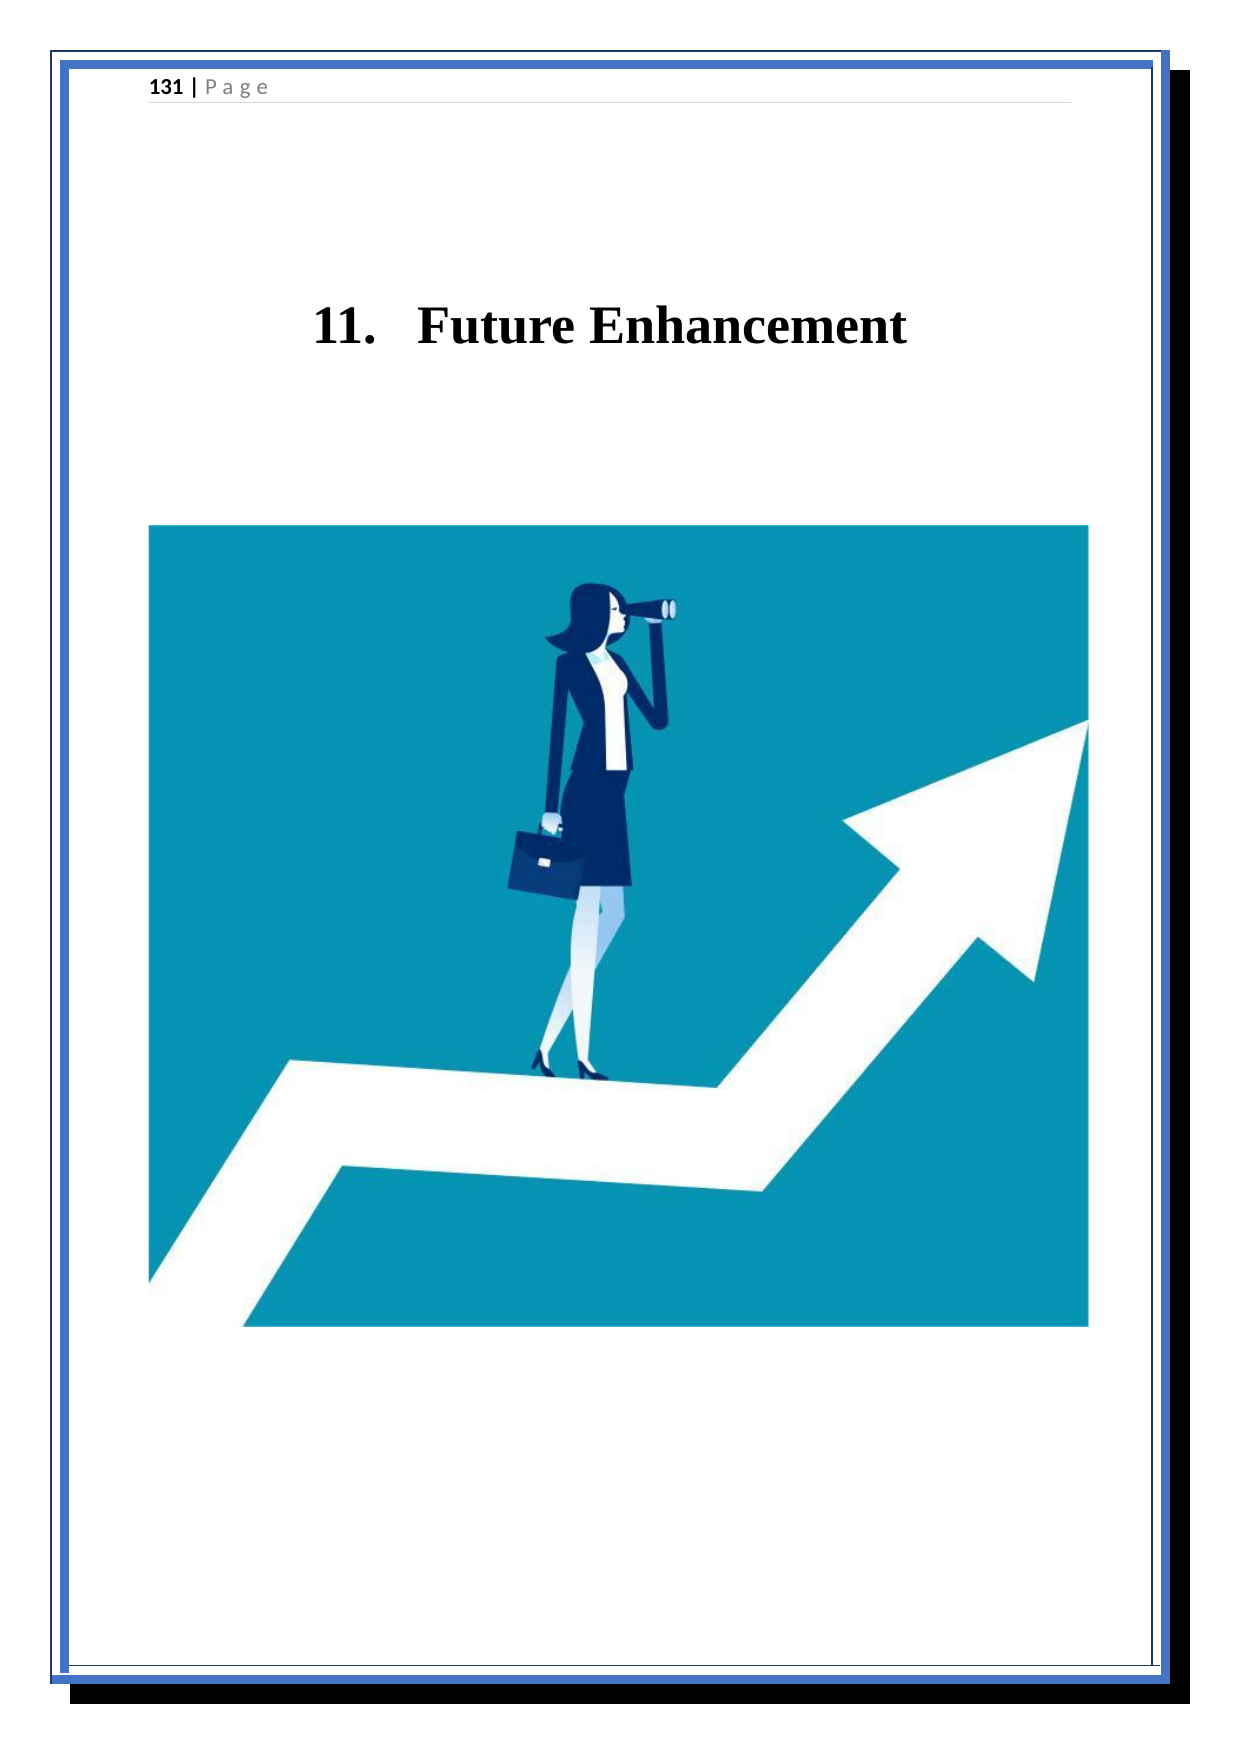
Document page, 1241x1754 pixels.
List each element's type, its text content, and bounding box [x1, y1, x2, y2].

picture [148, 525, 1089, 1327]
text 11. Future Enhancement [148, 293, 1071, 355]
